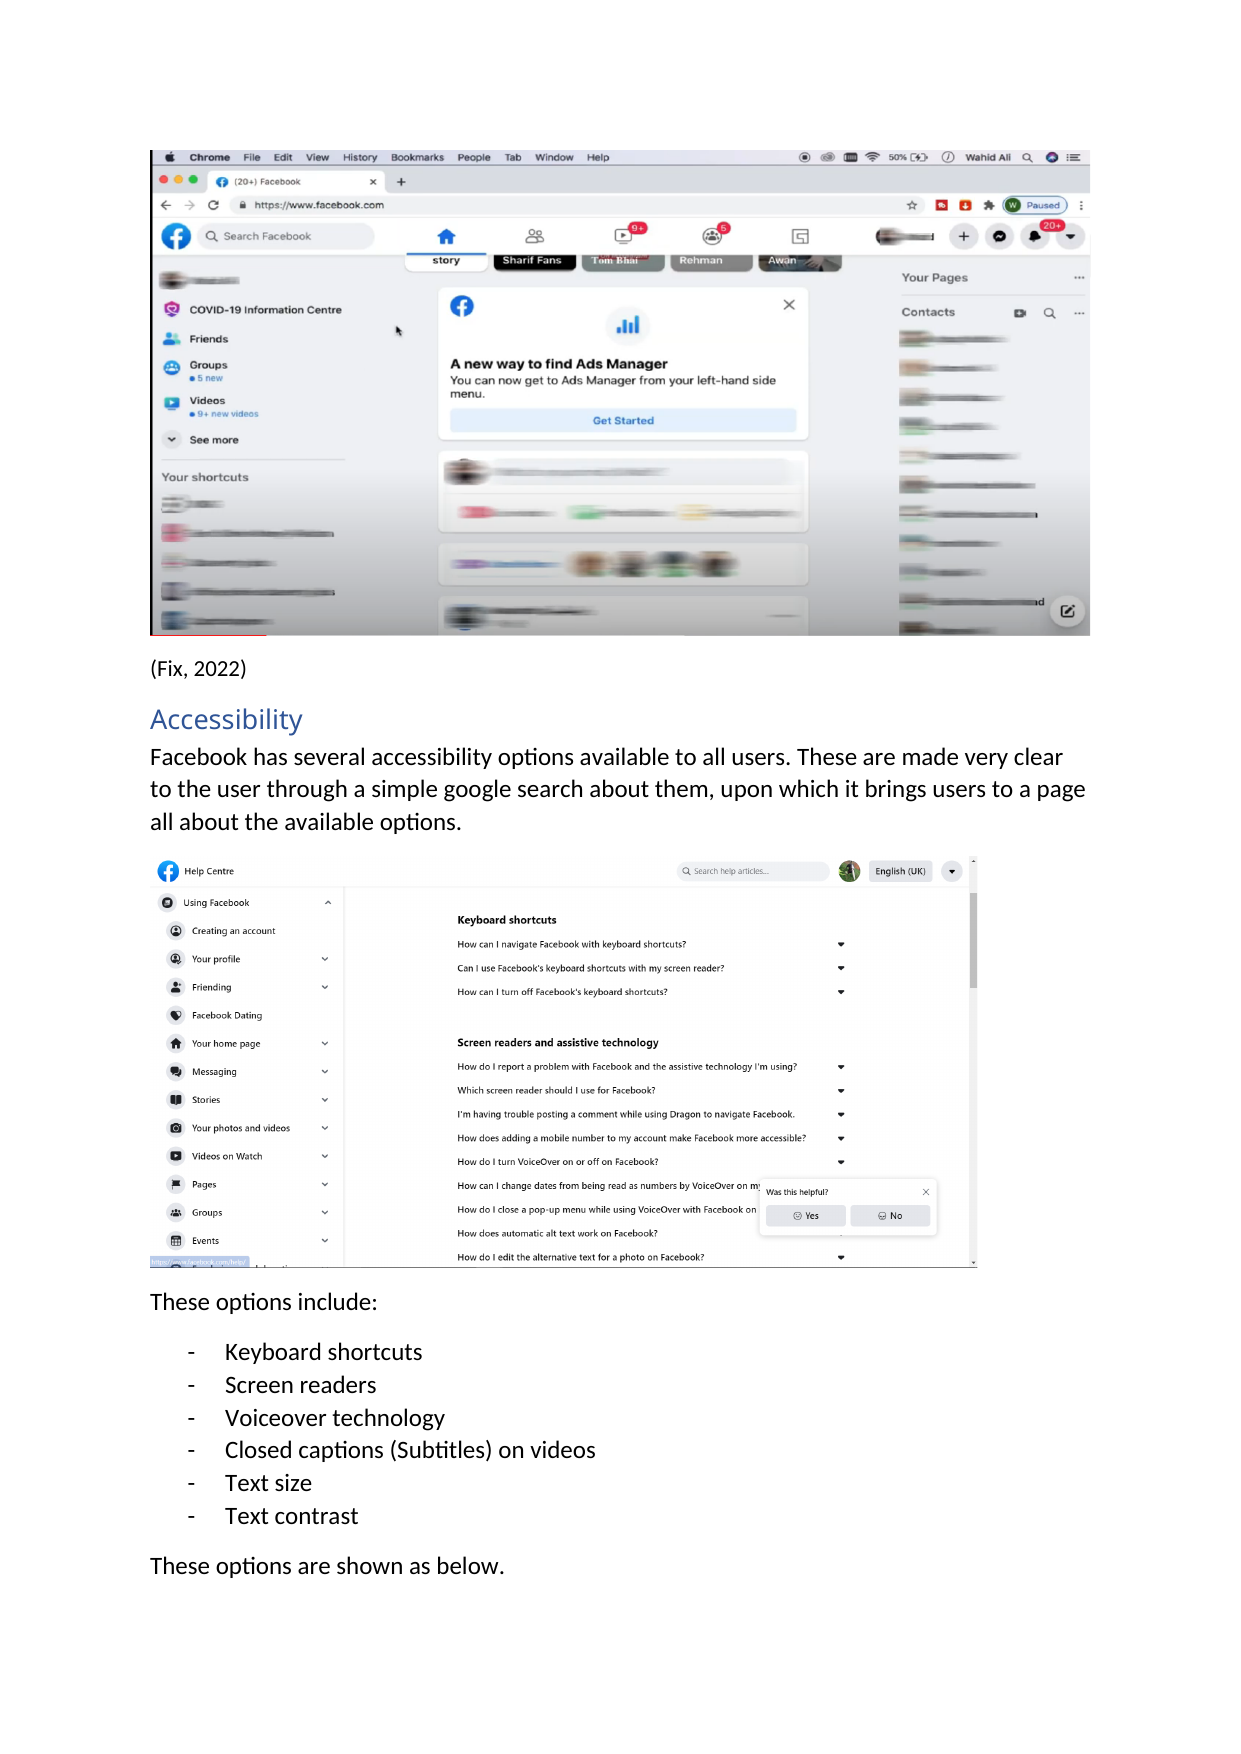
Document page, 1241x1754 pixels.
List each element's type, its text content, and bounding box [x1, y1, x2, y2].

list Keyboard shortcuts [187, 1336, 1090, 1366]
text These options include: [150, 1286, 1090, 1317]
picture [150, 856, 978, 1268]
list Screen readers [187, 1369, 1090, 1399]
subtitle Accessibility [150, 701, 1090, 738]
list Text size [187, 1467, 1090, 1498]
text These options are shown as below. [150, 1550, 1090, 1581]
text Facebook has several accessibility options available to all users. These are made very clear to the user through a simple google search about them, upon which it brings users to a page all about the available options. [150, 741, 1090, 837]
picture [150, 150, 1091, 636]
list Closed captions (Subtitles) on videos [187, 1434, 1090, 1465]
list Text contrast [187, 1500, 1090, 1531]
list Voiceover technology [187, 1402, 1090, 1432]
